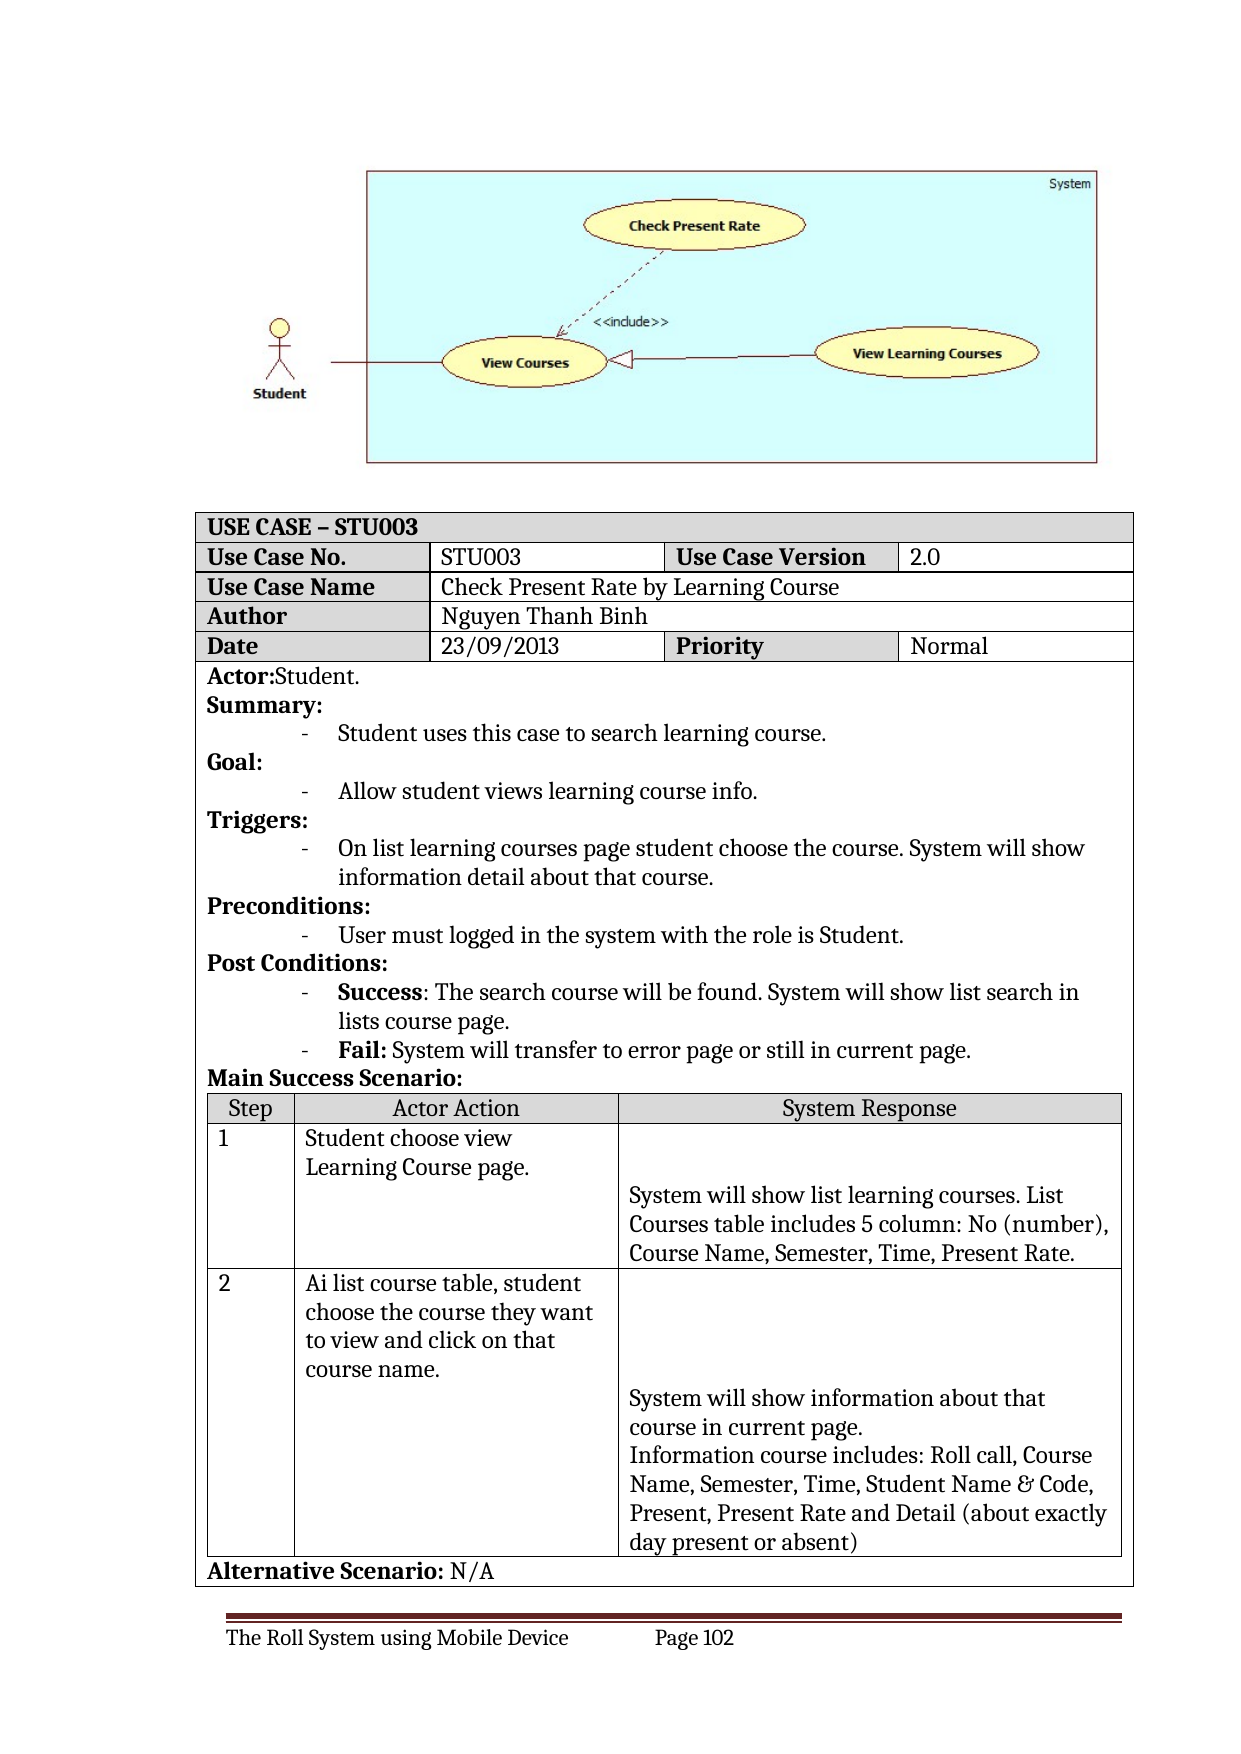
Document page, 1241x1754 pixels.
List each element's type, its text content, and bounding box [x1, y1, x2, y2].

table_cell Use Case No. [196, 543, 429, 571]
table_header USE CASE – STU003 [196, 513, 1133, 542]
table_cell Priority [665, 632, 898, 661]
picture [206, 147, 1121, 487]
table_cell Use Case Version [665, 543, 898, 571]
table_cell Use Case Name [196, 573, 429, 601]
table_cell Nguyen Thanh Binh [431, 602, 1133, 631]
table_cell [196, 662, 1133, 1586]
table_cell Normal [899, 632, 1133, 661]
table_cell 23/09/2013 [431, 632, 664, 661]
table_cell STU003 [431, 543, 664, 571]
table_cell Date [196, 632, 429, 661]
table_cell 2.0 [899, 543, 1133, 571]
table_cell Author [196, 602, 429, 631]
table_cell Check Present Rate by Learning Course [431, 573, 1133, 601]
